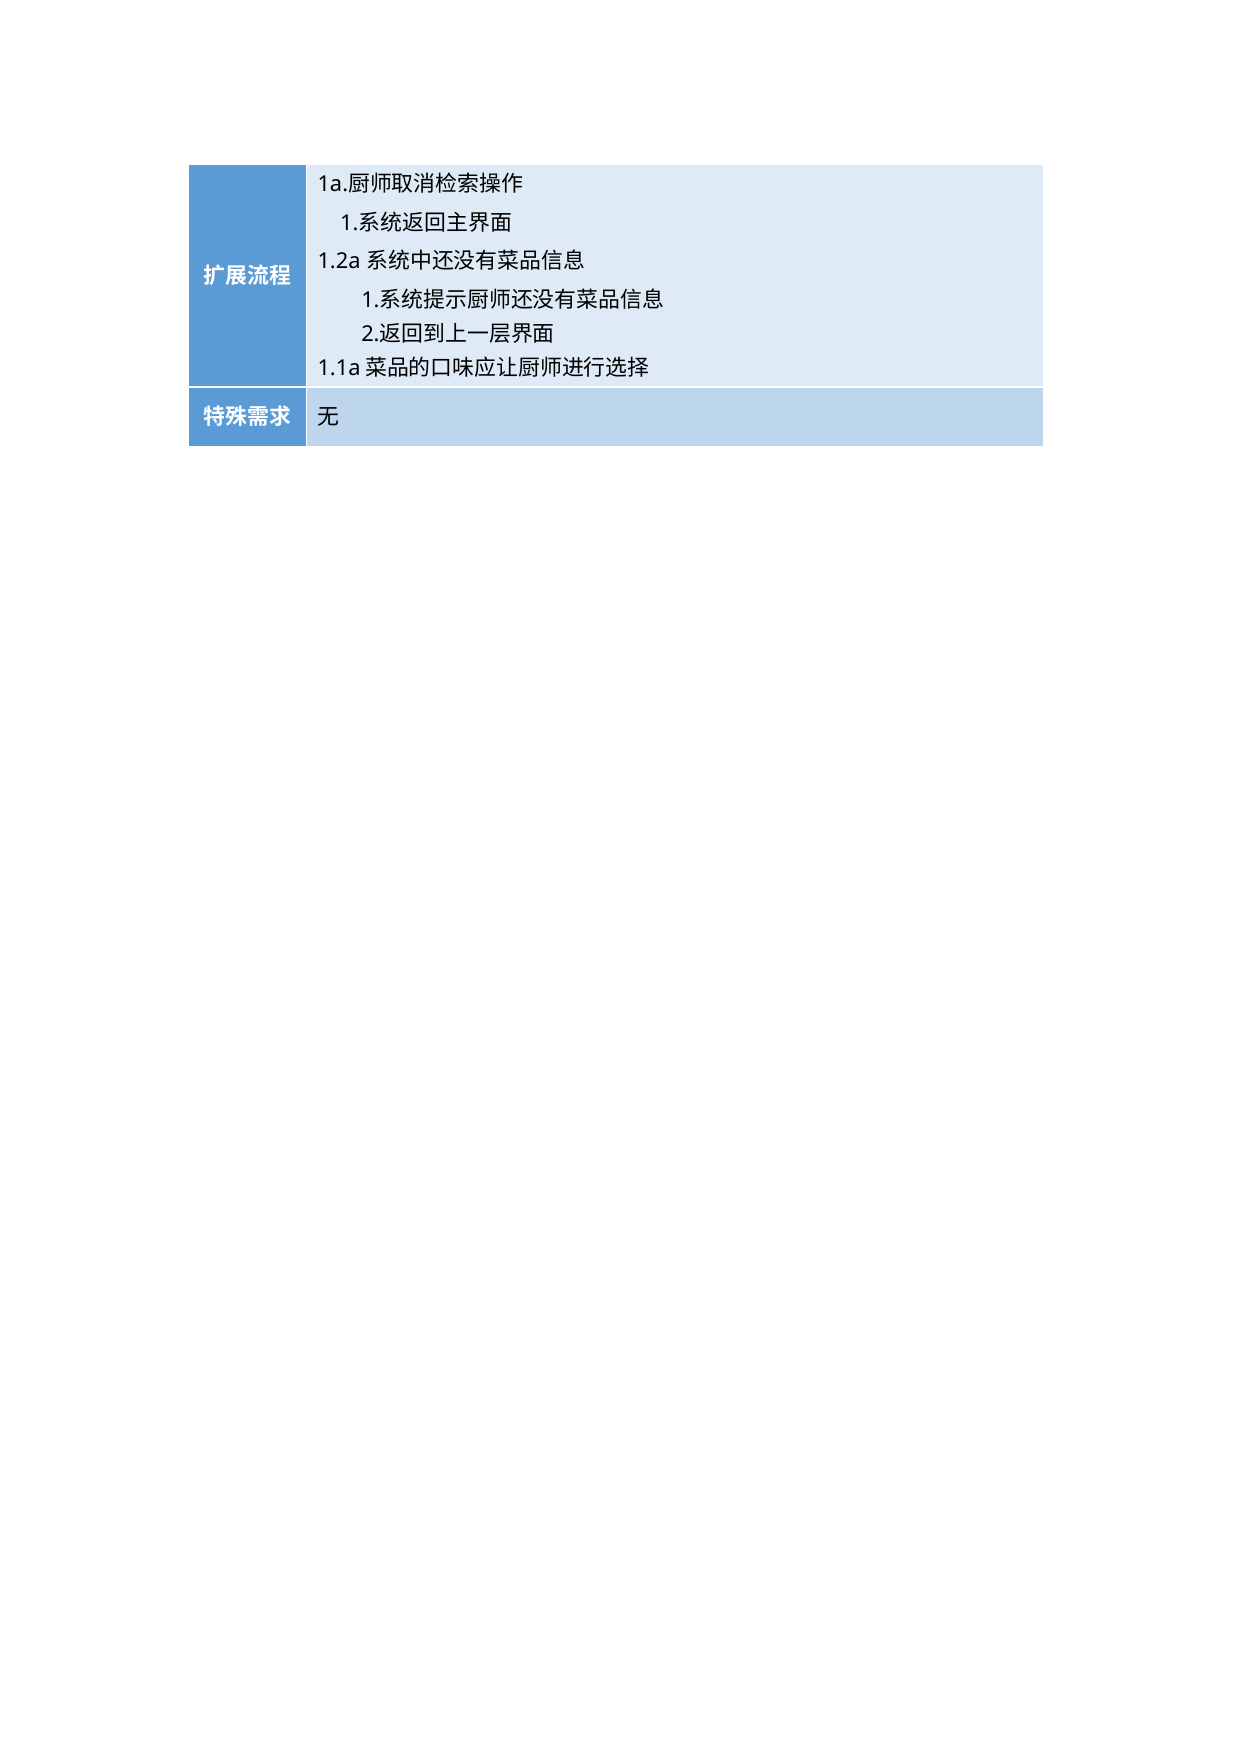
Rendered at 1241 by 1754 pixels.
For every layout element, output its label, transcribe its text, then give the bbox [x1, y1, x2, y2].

table_cell 1a.厨师取消检索操作 1.系统返回主界面 1.2a 系统中还没有菜品信息 1.系统提示厨师还没有菜品信息 2.返回到上一层界面 1.1a菜品的口味应让厨师进行选择 [307, 165, 1043, 386]
table_cell 无 [307, 388, 1043, 446]
table_cell 特殊需求 [189, 388, 306, 446]
table_cell 扩展流程 [189, 165, 306, 386]
